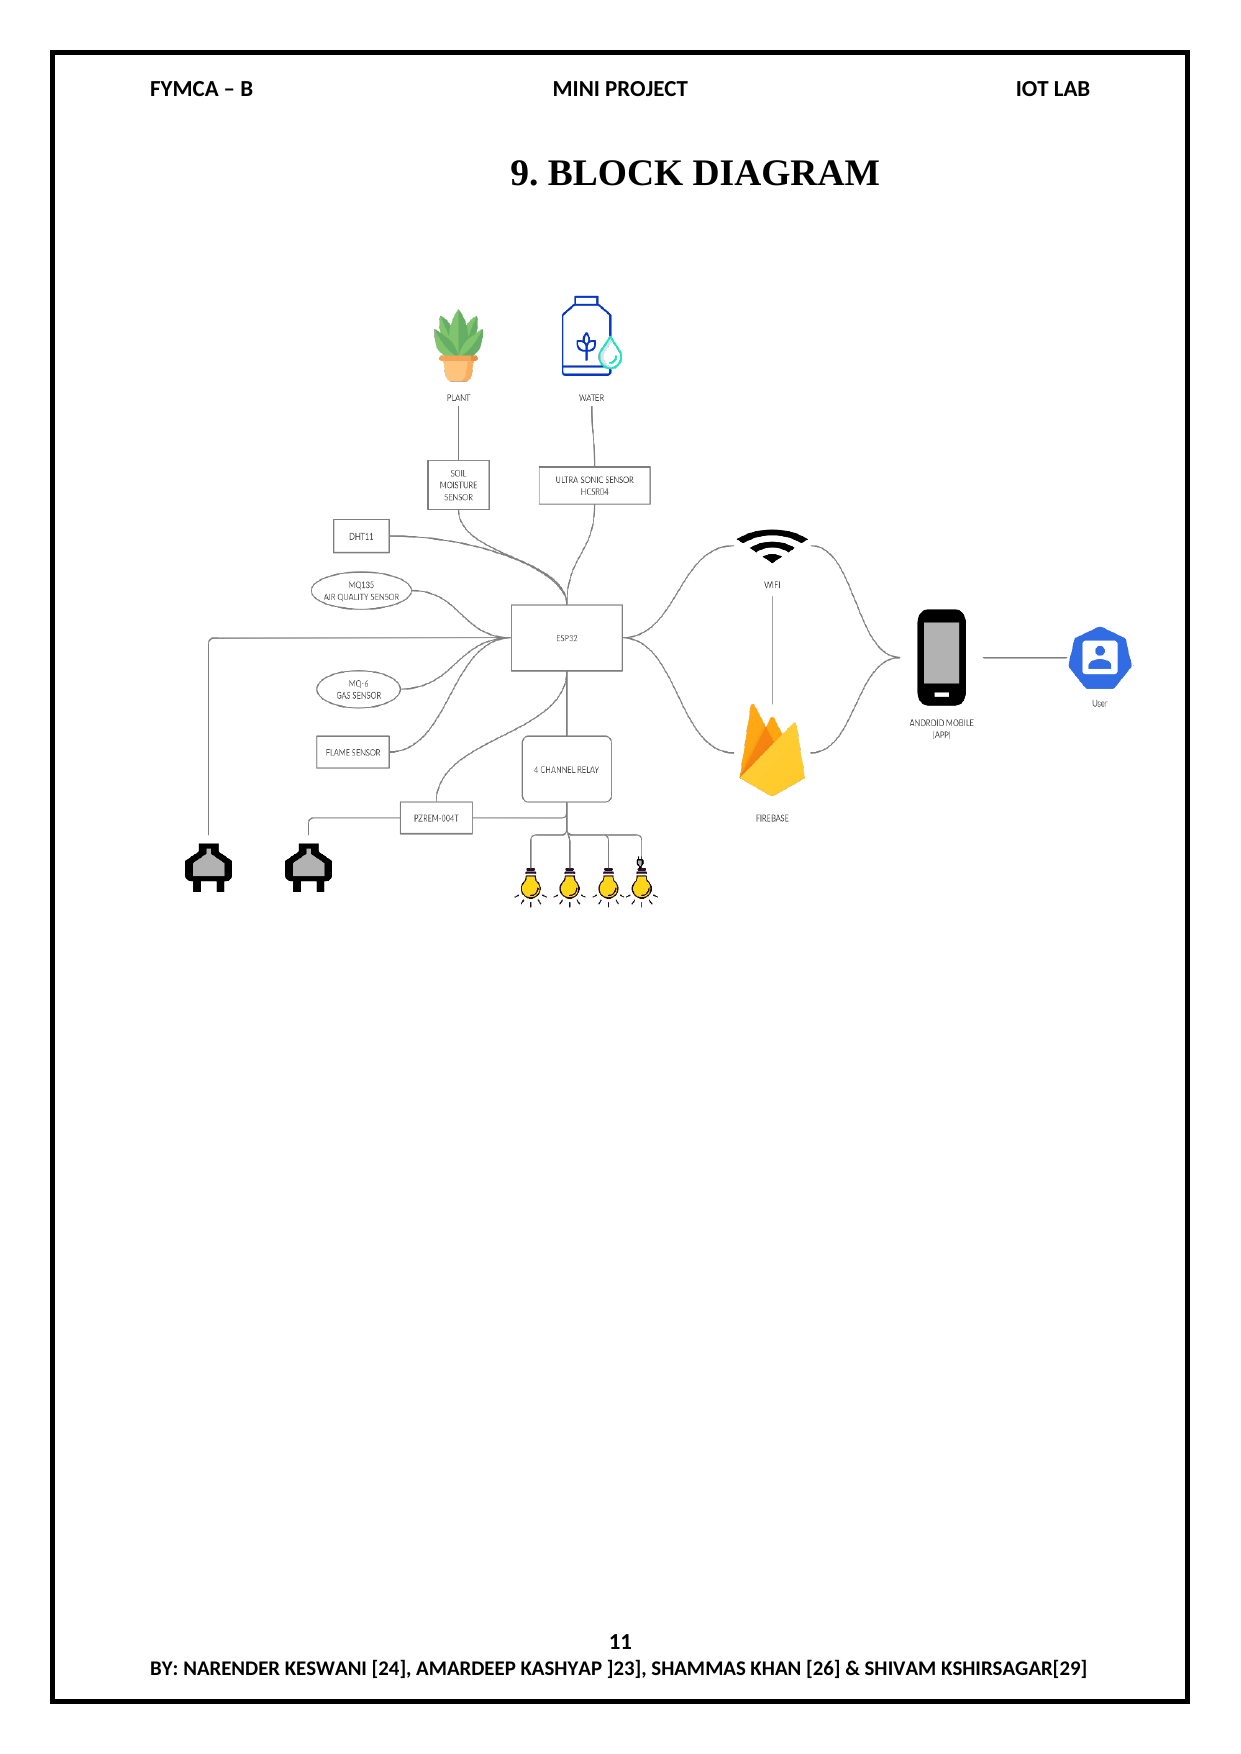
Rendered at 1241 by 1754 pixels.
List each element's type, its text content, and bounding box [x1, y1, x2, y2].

list BLOCK DIAGRAM [300, 150, 1090, 193]
picture [150, 276, 1144, 920]
